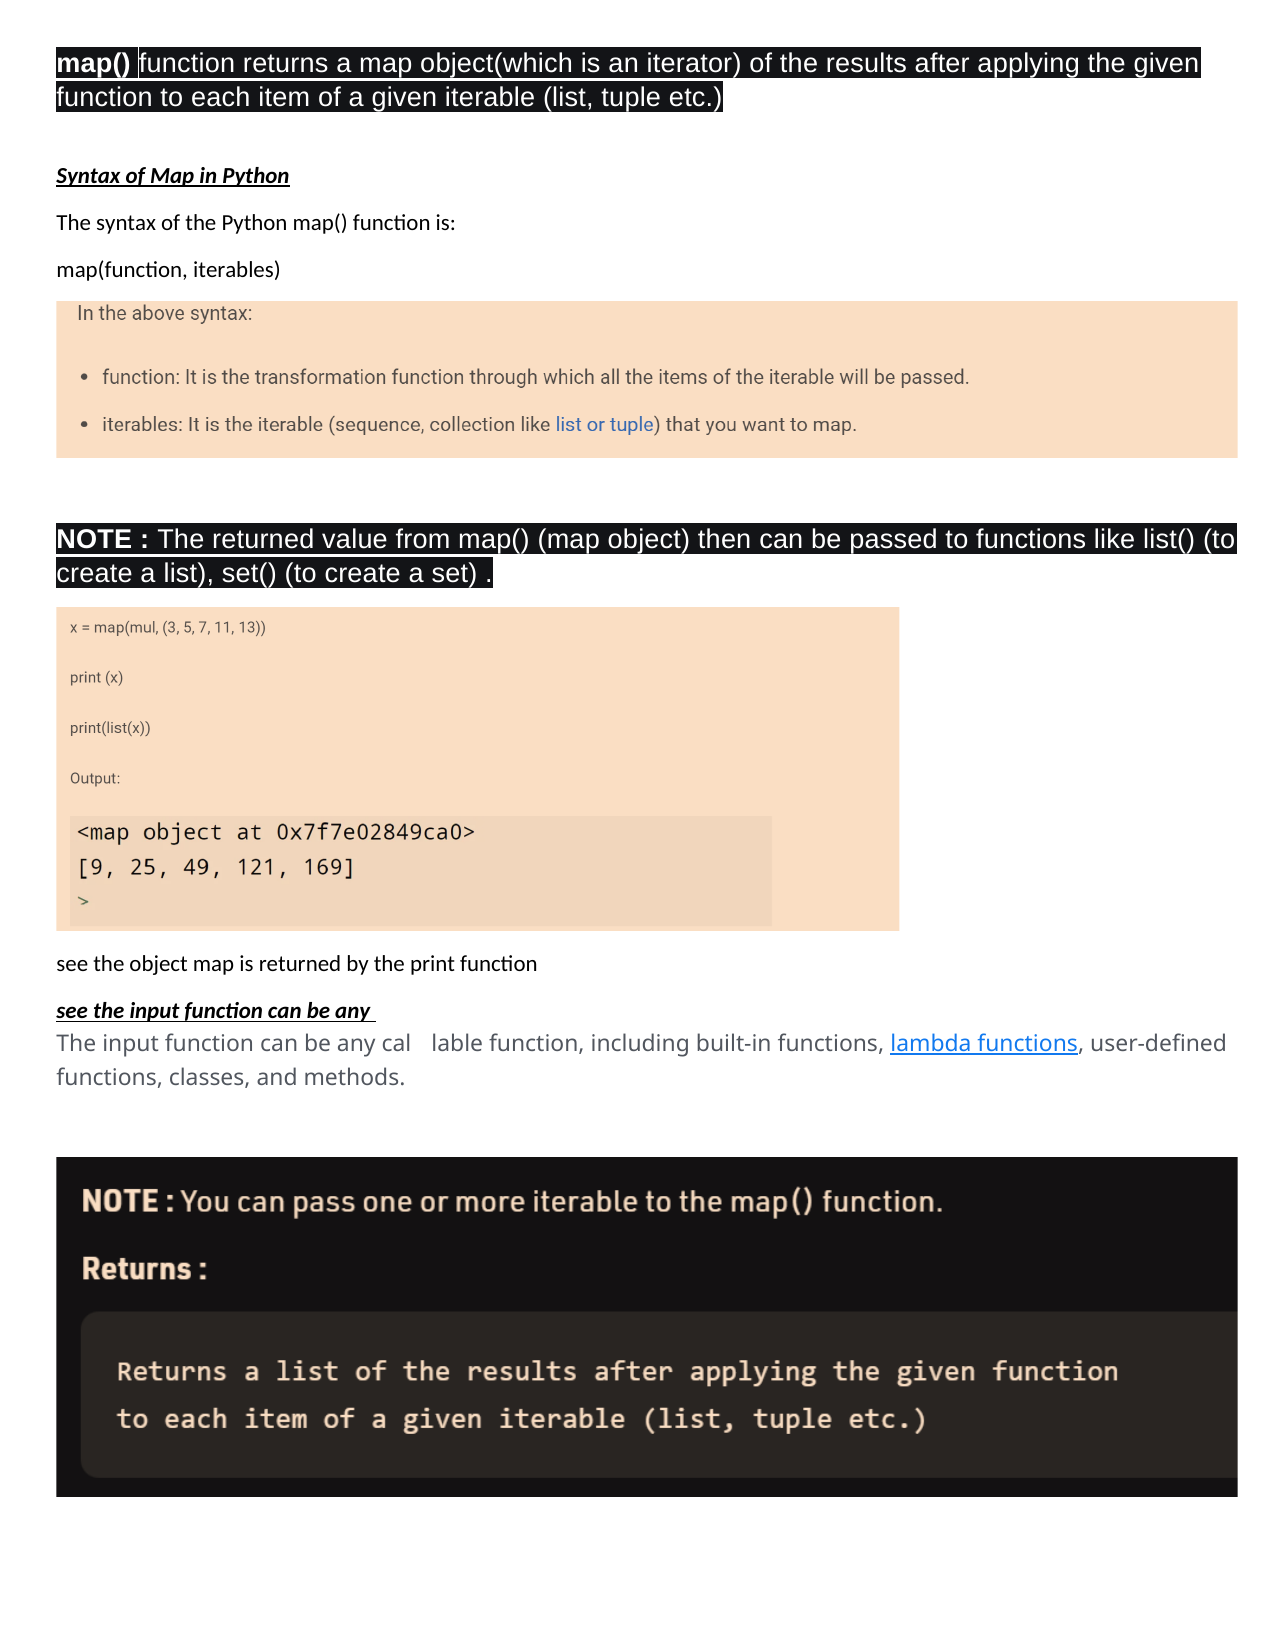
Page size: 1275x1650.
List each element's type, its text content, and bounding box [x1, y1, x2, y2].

text see the object map is returned by the print function [56, 949, 1237, 977]
text NOTE : The returned value from map() (map object) then can be passed to functions like list() (to create a list), set() (to create a set) . [56, 554, 1237, 588]
text Syntax of Map in Python [56, 161, 1237, 189]
text see the input function can be any The input function can be any cal lable function, including built-in functions, lambda functions, user-defined functions, classes, and methods. [56, 996, 1237, 1092]
picture [56, 607, 900, 931]
text The syntax of the Python map() function is: [56, 208, 1237, 236]
text map(function, iterables) [56, 255, 1237, 283]
picture [56, 1157, 1238, 1497]
picture [56, 301, 1238, 458]
text map() function returns a map object(which is an iterator) of the results after applying the given function to each item of a given iterable (list, tuple etc.) [56, 47, 1237, 142]
